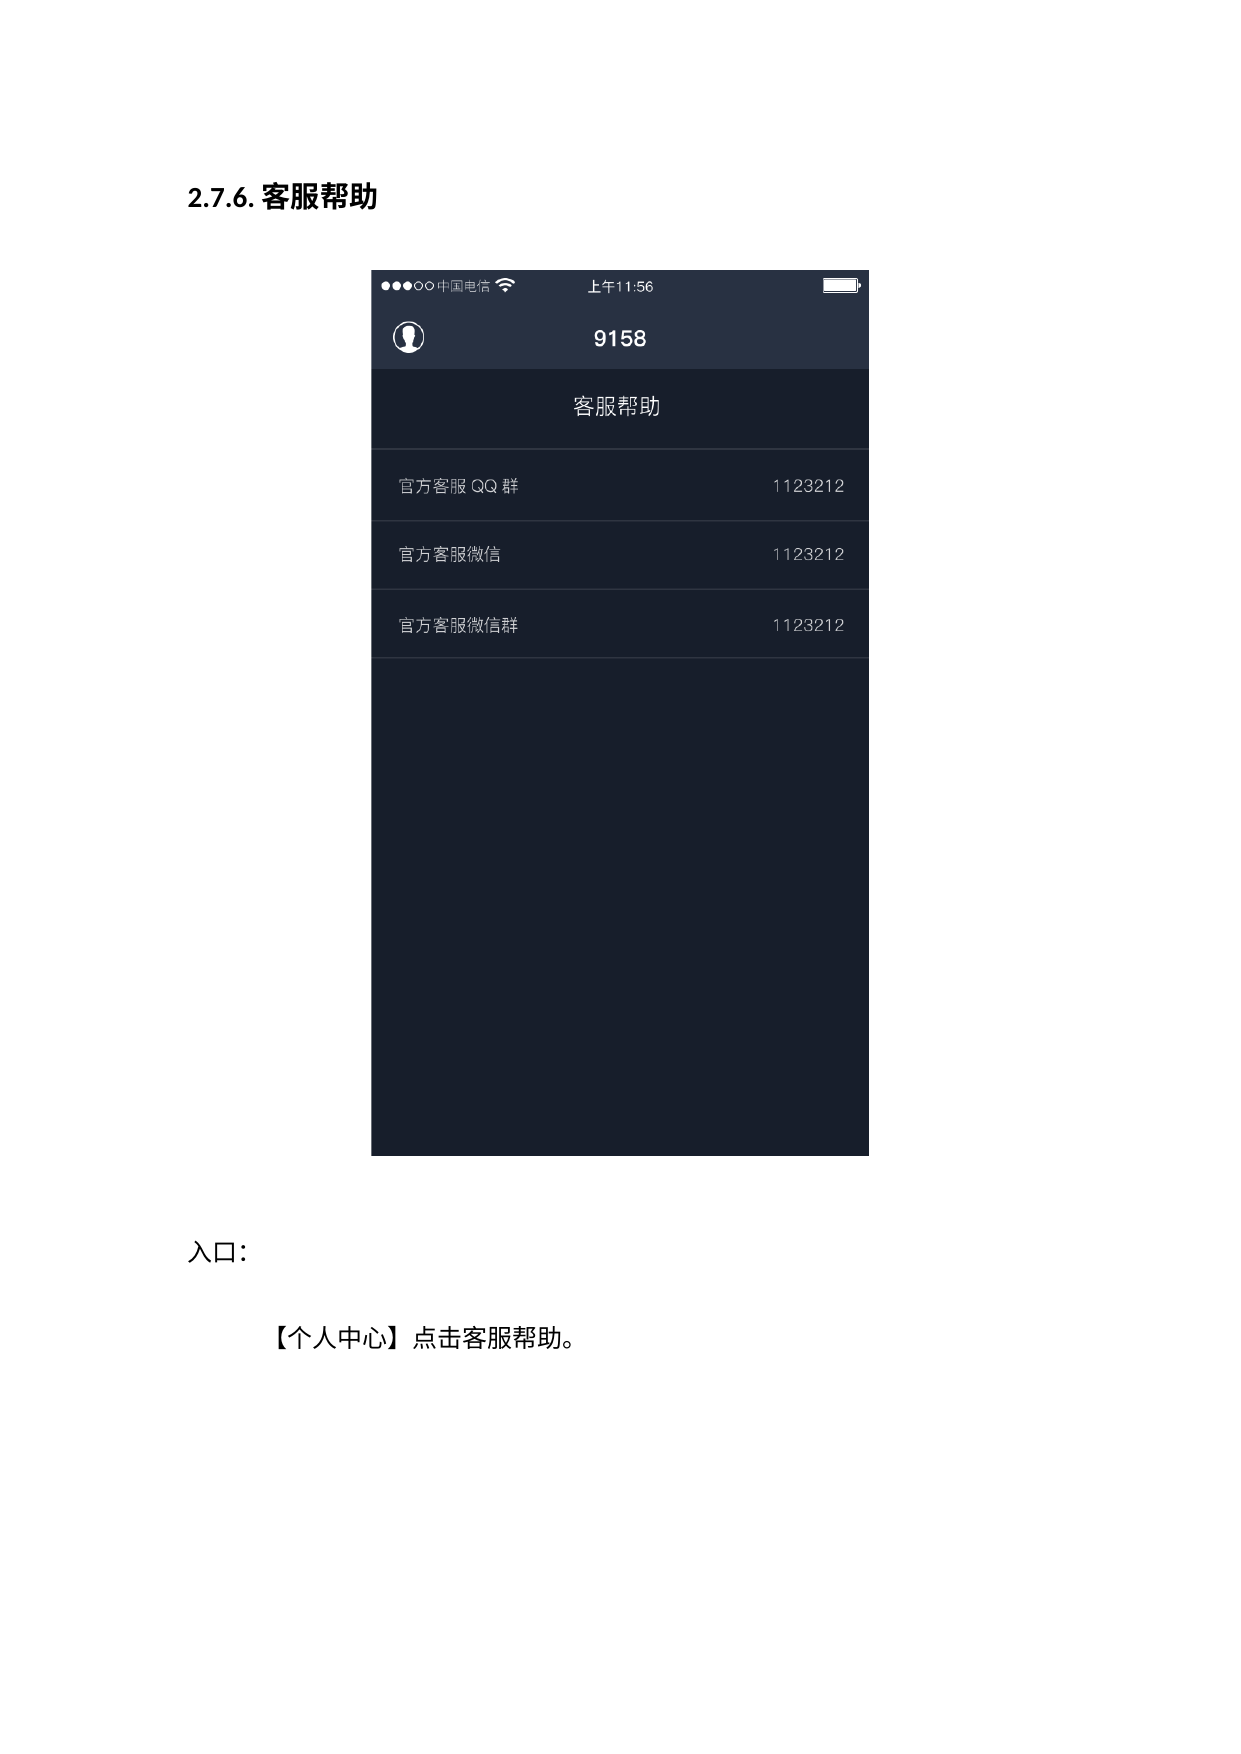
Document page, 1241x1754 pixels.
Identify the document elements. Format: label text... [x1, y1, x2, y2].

picture [371, 270, 869, 1156]
text 【个人中心】点击客服帮助。 [212, 1304, 1028, 1369]
subtitle 客服帮助 [187, 162, 1053, 227]
text 入口： [187, 1218, 1053, 1283]
